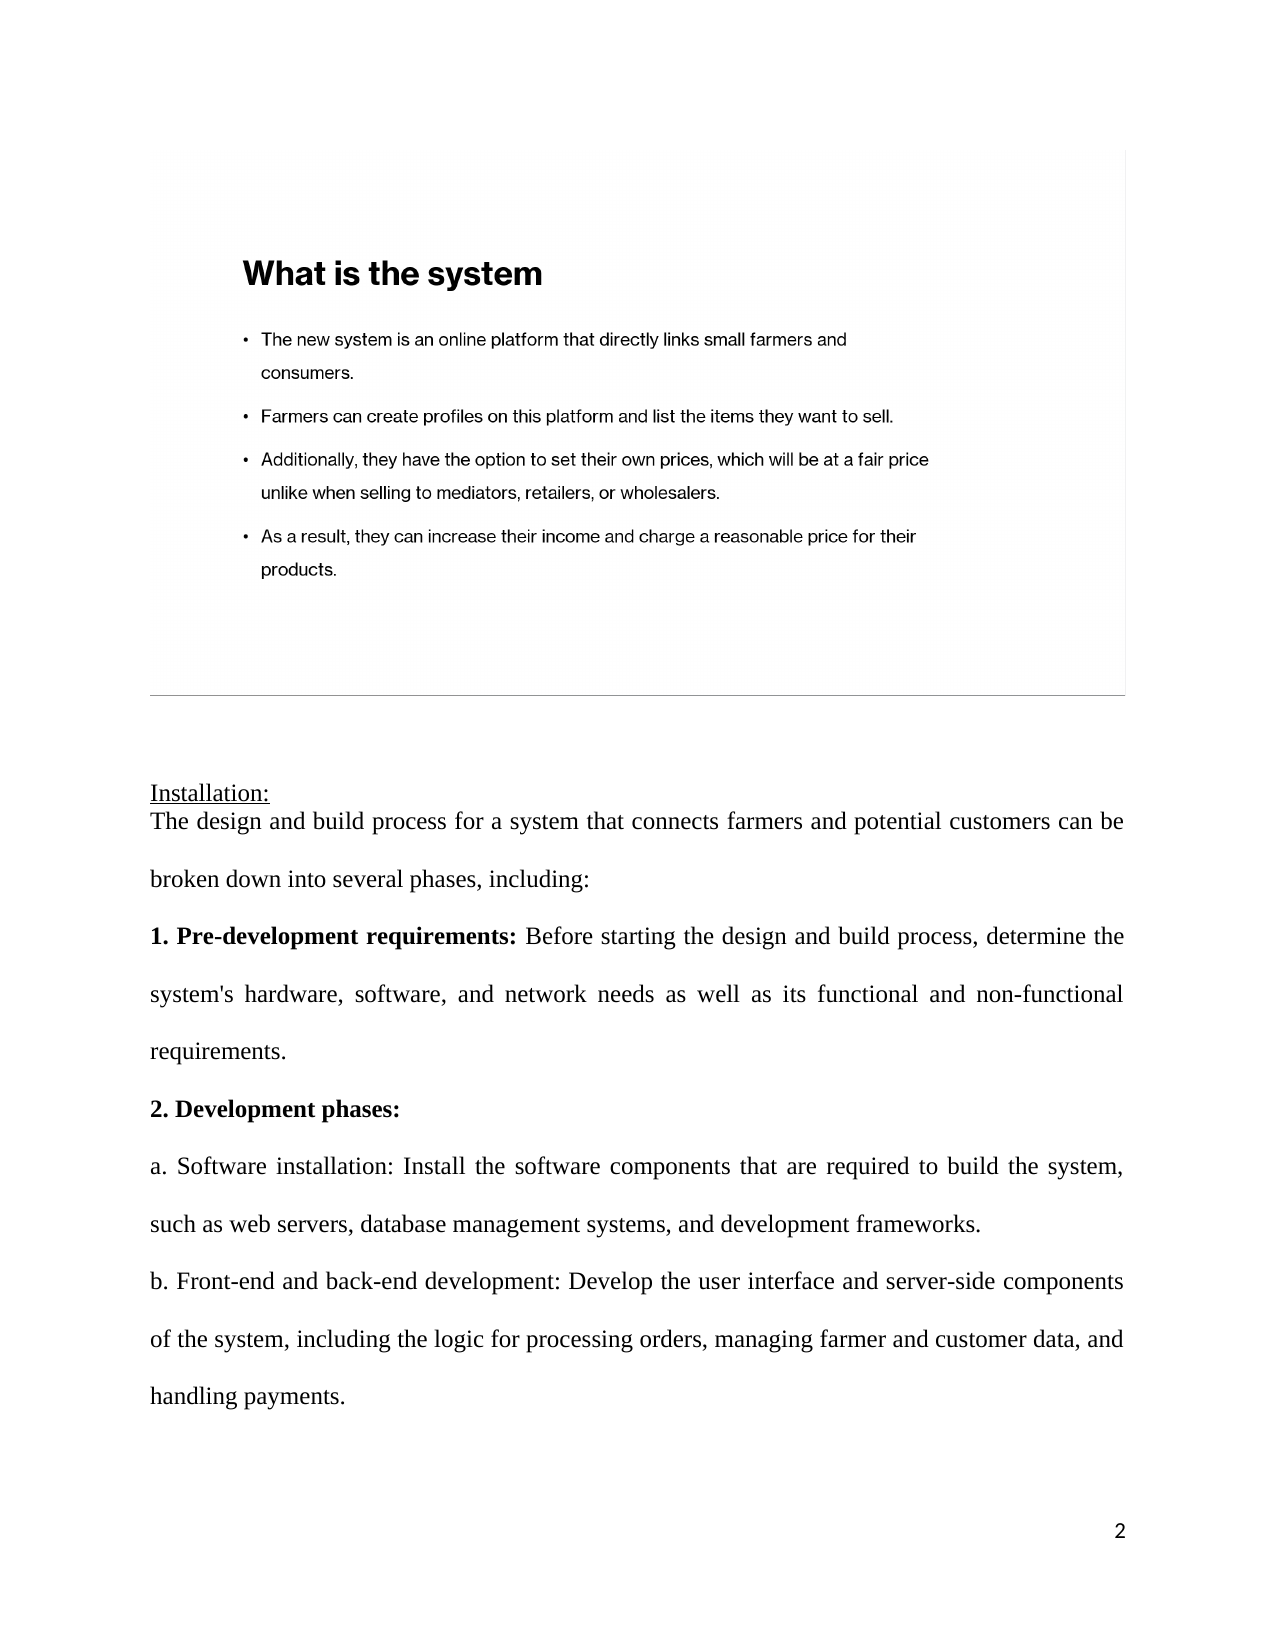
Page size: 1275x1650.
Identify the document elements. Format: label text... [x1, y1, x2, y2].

picture [150, 150, 1125, 696]
text 2. Development phases: [150, 1094, 1125, 1123]
text b. Front-end and back-end development: Develop the user interface and server-side components of the system, including the logic for processing orders, managing farmer and customer data, and handling payments. [150, 1266, 1125, 1410]
text The design and build process for a system that connects farmers and potential customers can be broken down into several phases, including: [150, 806, 1125, 893]
text Installation: [150, 778, 1125, 806]
text a. Software installation: Install the software components that are required to build the system, such as web servers, database management systems, and development frameworks. [150, 1151, 1125, 1238]
text 1. Pre-development requirements: Before starting the design and build process, determine the system's hardware, software, and network needs as well as its functional and non-functional requirements. [150, 921, 1125, 1065]
